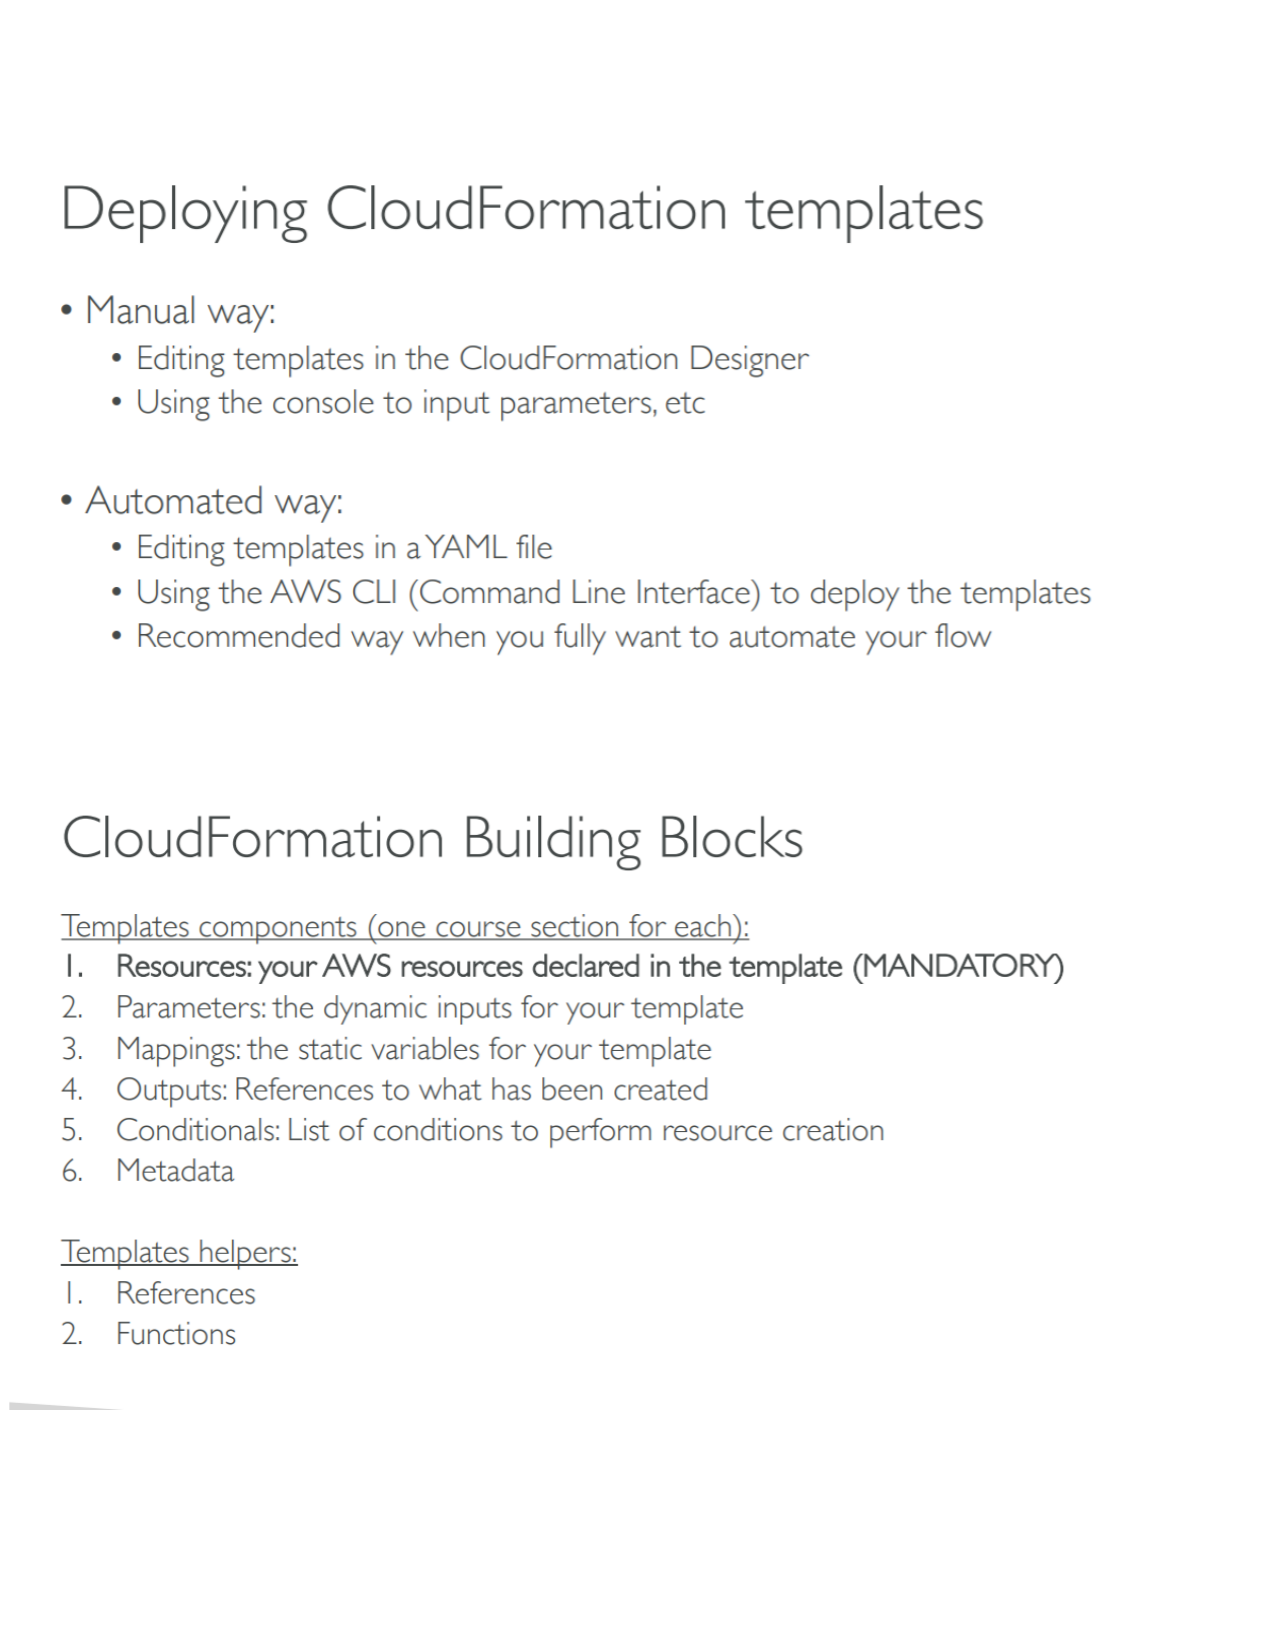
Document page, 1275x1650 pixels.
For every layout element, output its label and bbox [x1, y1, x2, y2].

picture [9, 770, 1135, 1410]
picture [9, 150, 1135, 743]
